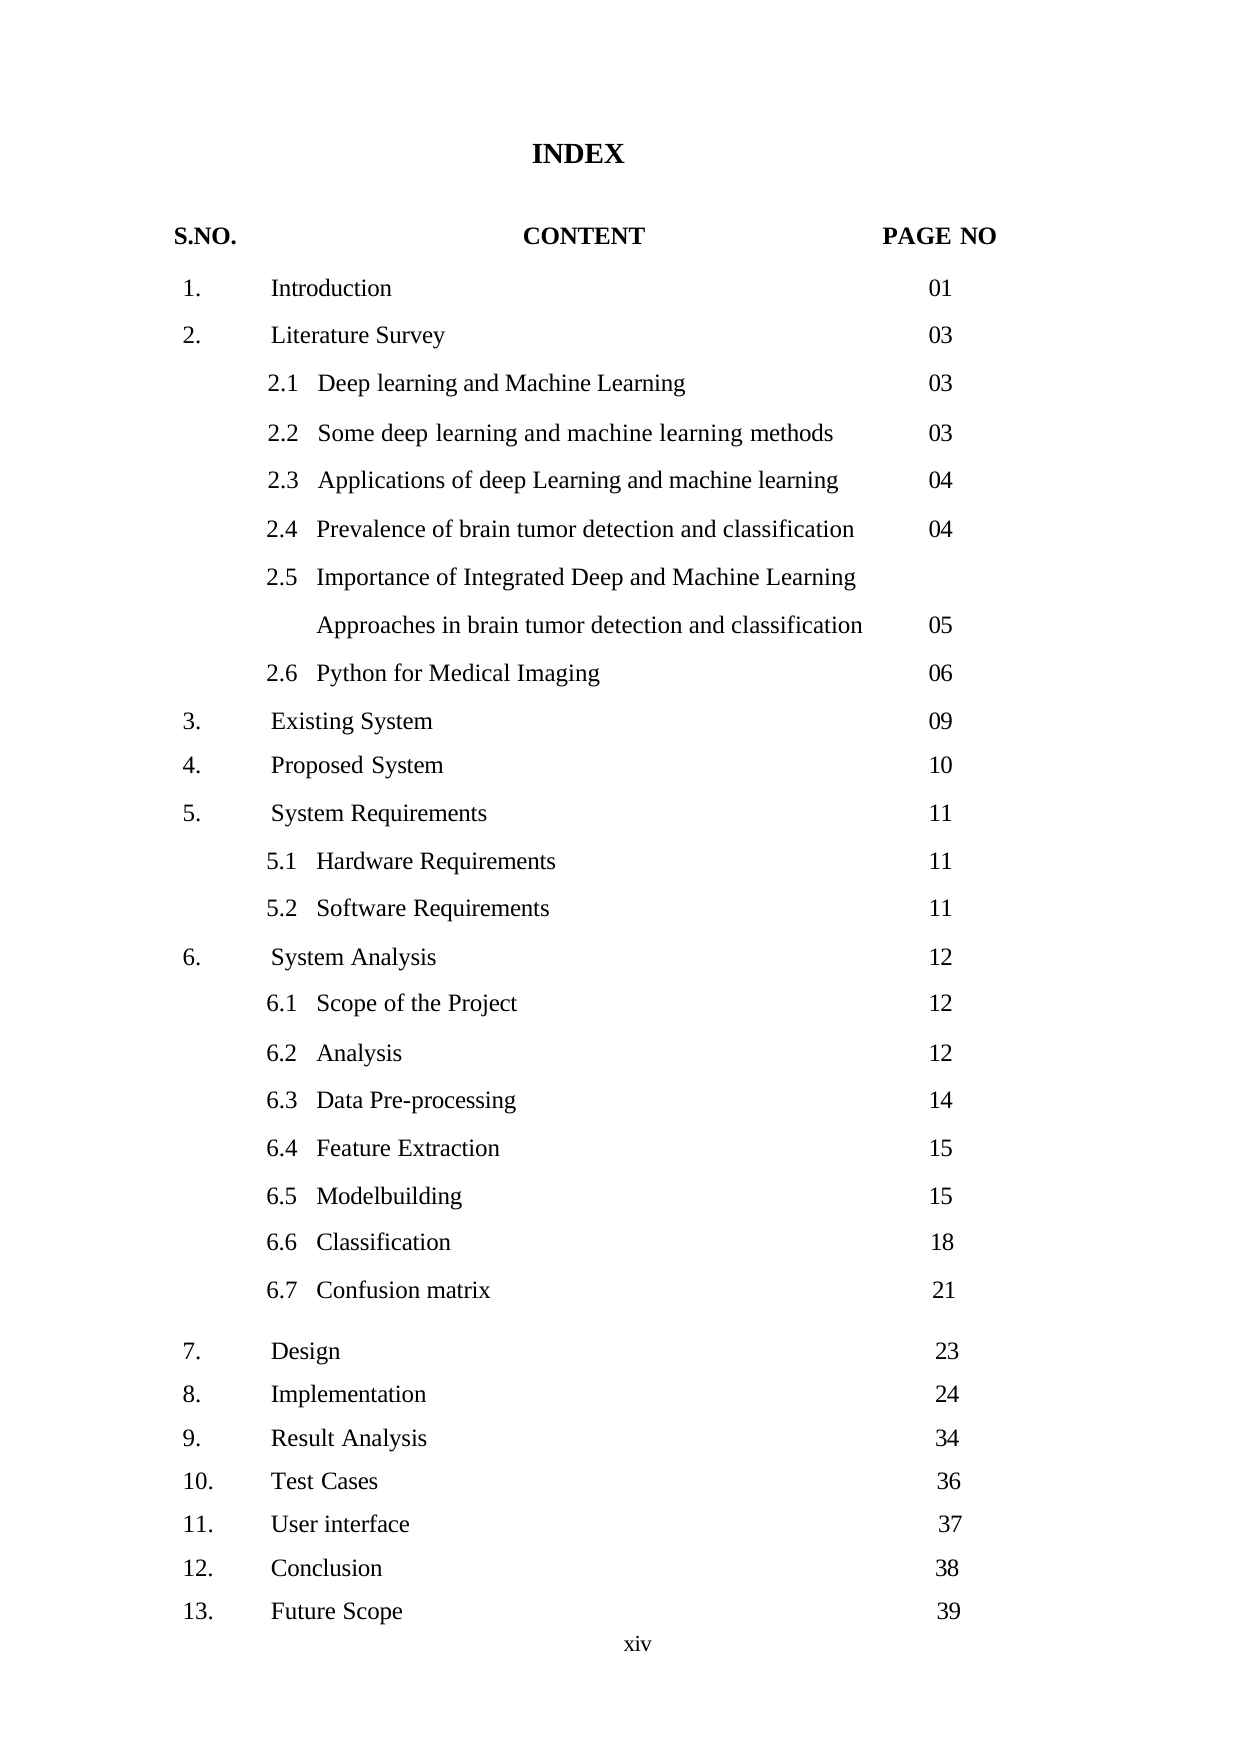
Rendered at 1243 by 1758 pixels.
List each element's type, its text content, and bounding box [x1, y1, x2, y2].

subtitle INDEX [191, 137, 1046, 170]
text S.NO. CONTENT PAGE NO [173, 221, 1143, 250]
